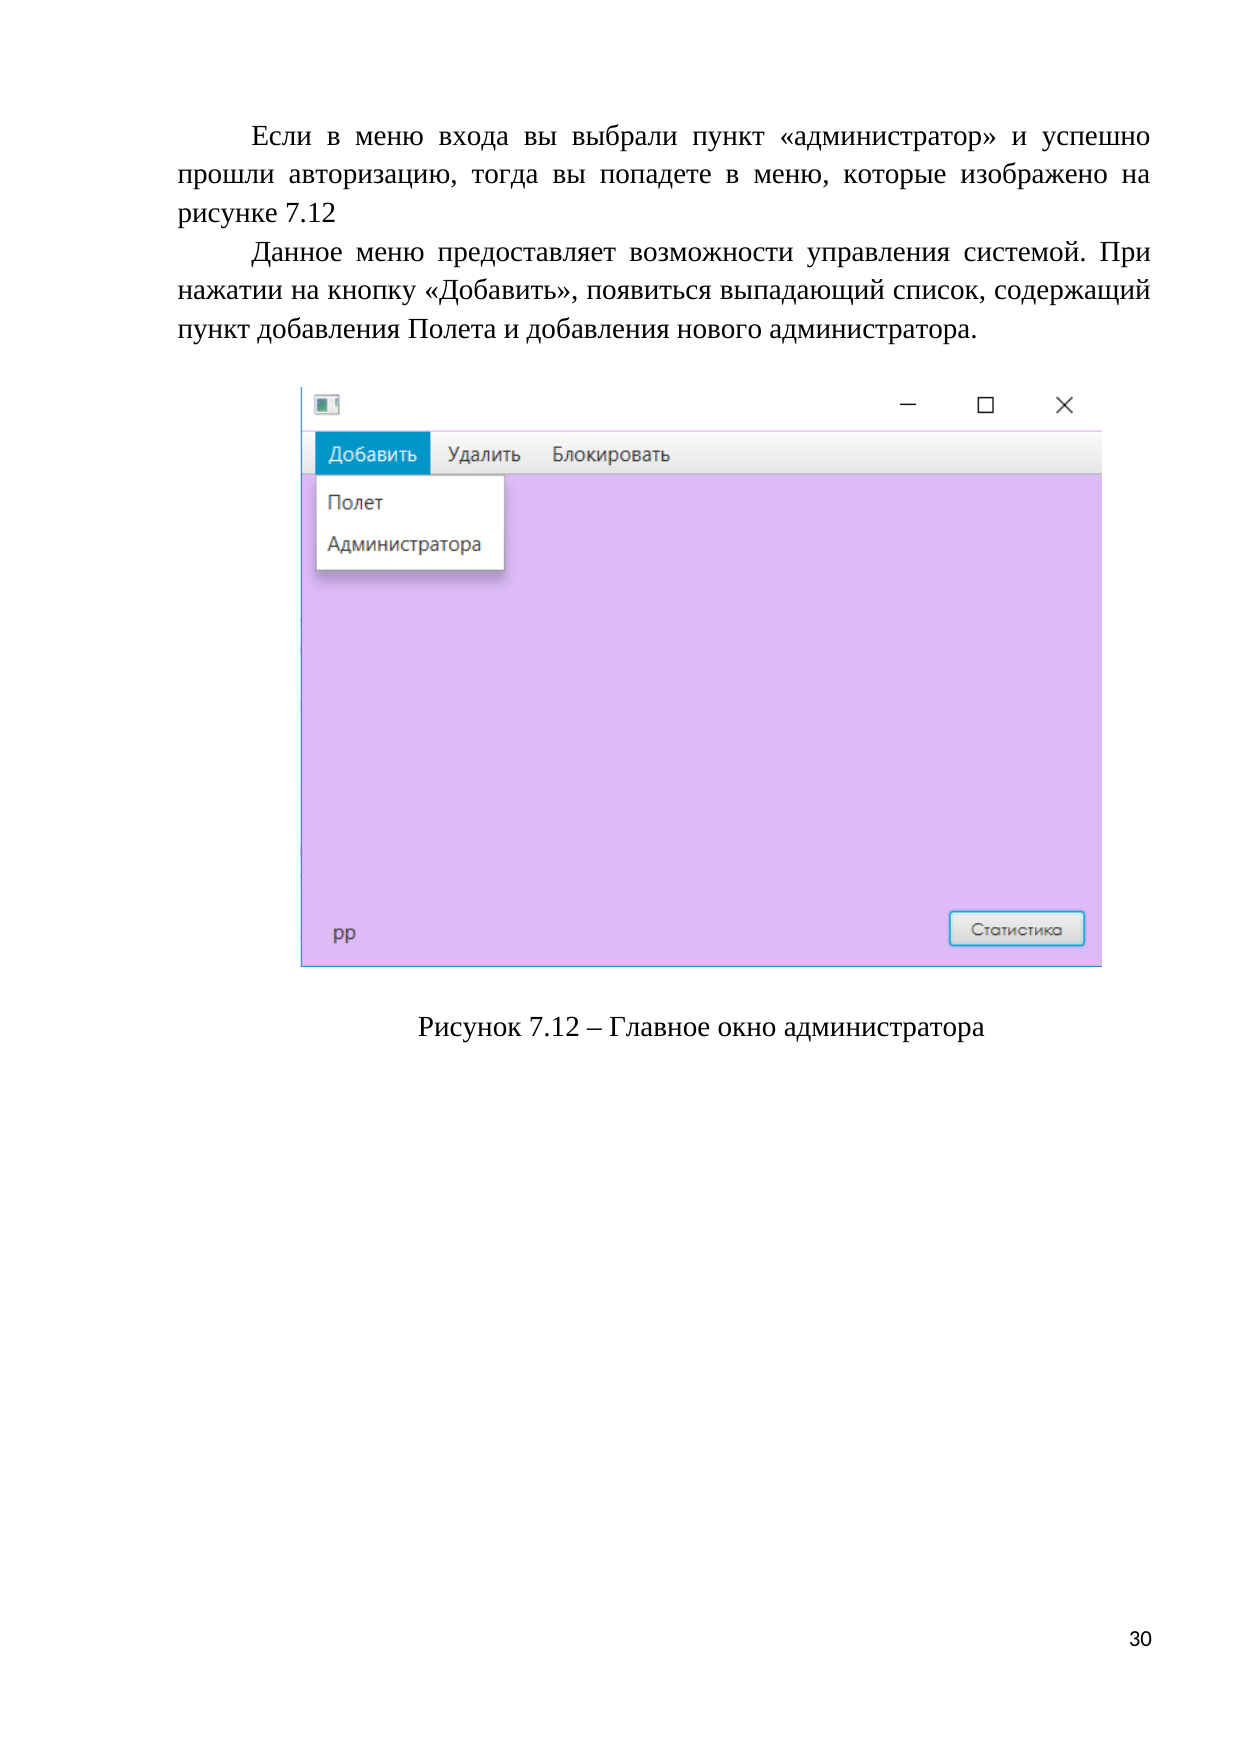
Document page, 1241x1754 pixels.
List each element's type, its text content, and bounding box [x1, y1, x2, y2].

picture [300, 387, 1102, 967]
text Данное меню предоставляет возможности управления системой. При нажатии на кнопку «Добавить», появиться выпадающий список, содержащий пункт добавления Полета и добавления нового администратора. [177, 234, 1152, 344]
text Если в меню входа вы выбрали пункт «администратор» и успешно прошли авторизацию, тогда вы попадете в меню, которые изображено на рисунке 7.12 [177, 118, 1152, 229]
text Рисунок 7.12 – Главное окно администратора [177, 1009, 1152, 1043]
